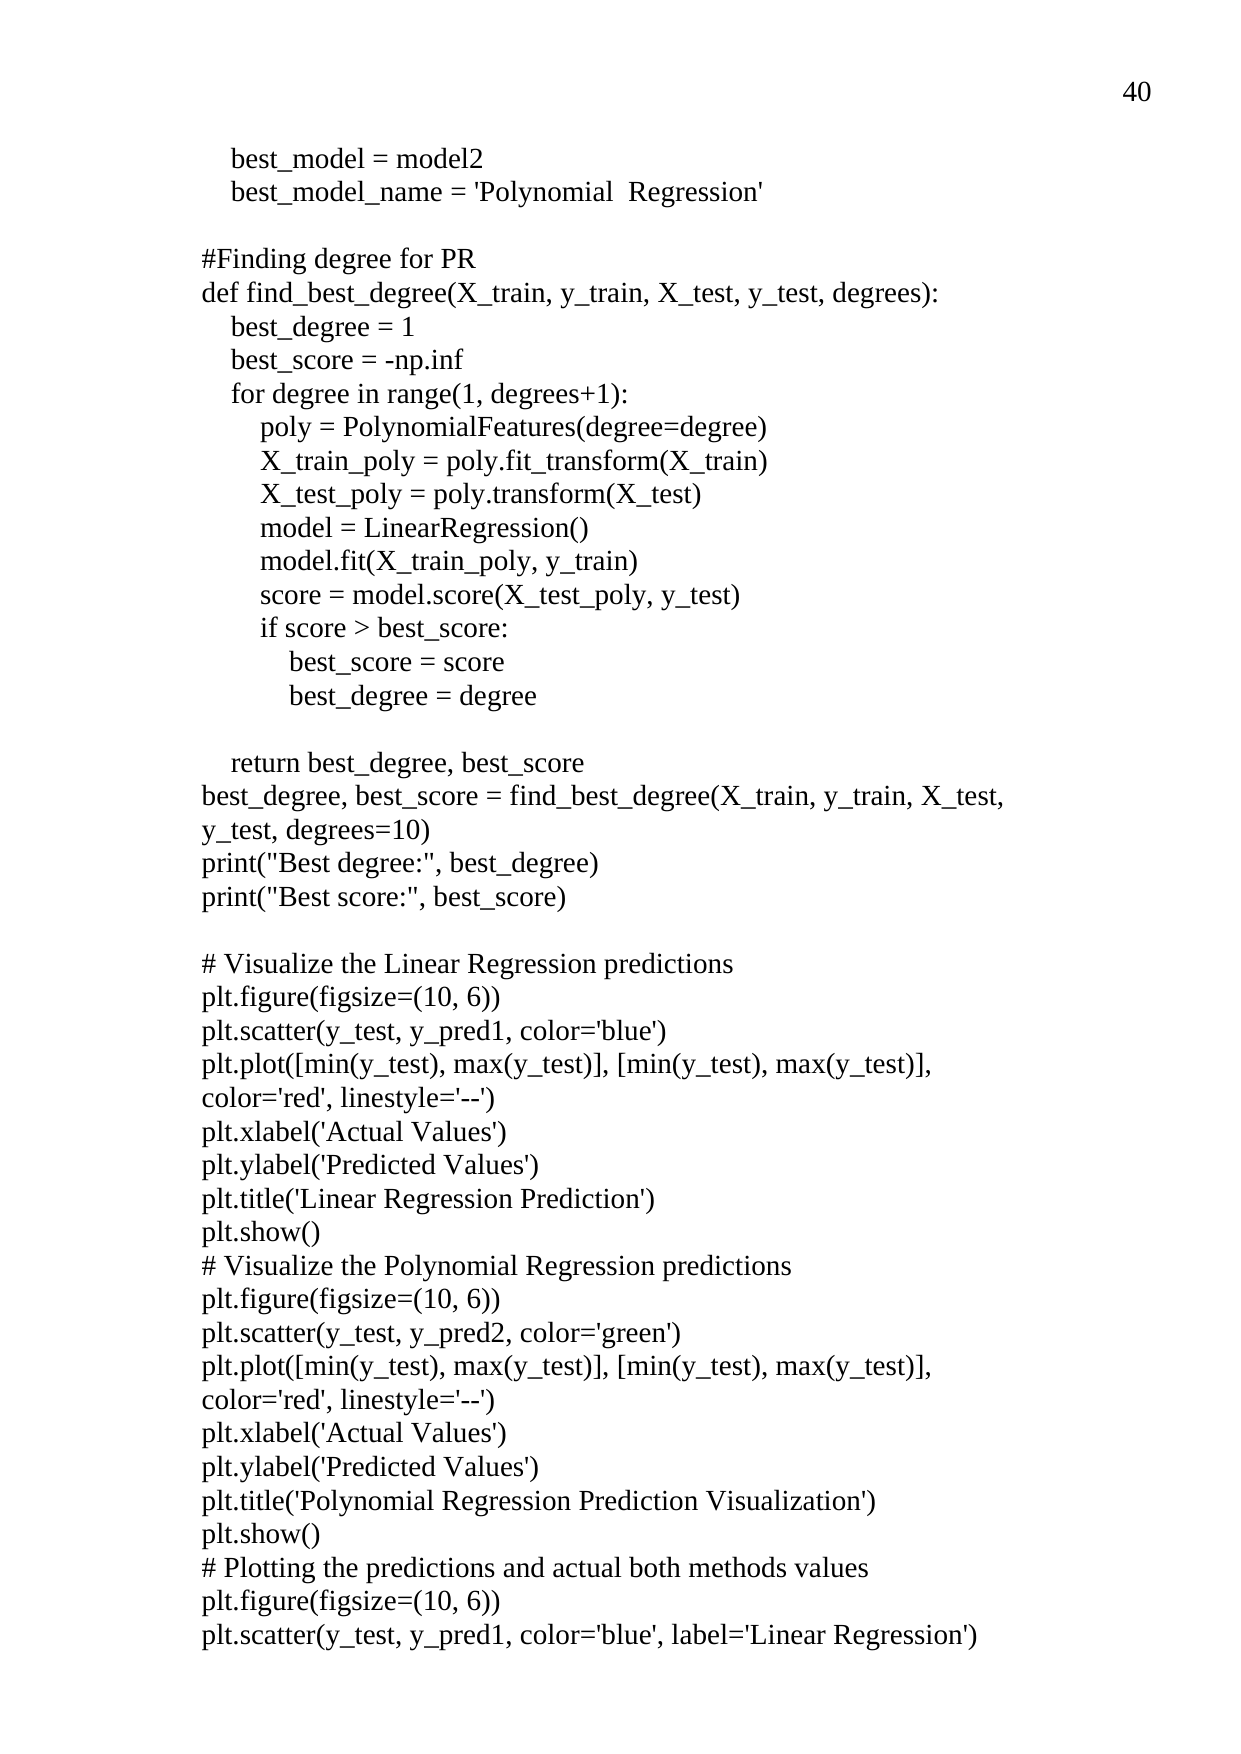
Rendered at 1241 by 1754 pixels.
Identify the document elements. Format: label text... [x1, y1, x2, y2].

text plt.show() [201, 1214, 1038, 1248]
text plt.figure(figsize=(10, 6)) [201, 1281, 1038, 1315]
text print("Best degree:", best_degree) [201, 845, 1038, 879]
text X_train_poly = poly.fit_transform(X_train) [201, 443, 1038, 476]
text best_model = model2 [201, 141, 1038, 174]
text best_degree, best_score = find_best_degree(X_train, y_train, X_test, y_test, degrees=10) [201, 778, 1038, 845]
text best_score = -np.inf [201, 342, 1038, 376]
text # Visualize the Linear Regression predictions [201, 946, 1038, 979]
text plt.figure(figsize=(10, 6)) [201, 979, 1038, 1013]
text plt.scatter(y_test, y_pred1, color='blue', label='Linear Regression') [201, 1617, 1038, 1650]
text score = model.score(X_test_poly, y_test) [201, 577, 1038, 611]
text plt.scatter(y_test, y_pred1, color='blue') [201, 1013, 1038, 1047]
text plt.show() [201, 1516, 1038, 1550]
text best_score = score [201, 644, 1038, 678]
text model.fit(X_train_poly, y_train) [201, 543, 1038, 577]
text #Finding degree for PR [201, 242, 1038, 275]
text plt.xlabel('Actual Values') [201, 1416, 1038, 1449]
text # Plotting the predictions and actual both methods values [201, 1550, 1038, 1583]
text plt.title('Linear Regression Prediction') [201, 1181, 1038, 1214]
text for degree in range(1, degrees+1): [201, 376, 1038, 409]
text plt.plot([min(y_test), max(y_test)], [min(y_test), max(y_test)], color='red', linestyle='--') [201, 1047, 1038, 1114]
text plt.figure(figsize=(10, 6)) [201, 1583, 1038, 1617]
text plt.ylabel('Predicted Values') [201, 1147, 1038, 1181]
text plt.xlabel('Actual Values') [201, 1114, 1038, 1147]
text if score > best_score: [201, 611, 1038, 644]
text def find_best_degree(X_train, y_train, X_test, y_test, degrees): [201, 275, 1038, 309]
text print("Best score:", best_score) [201, 879, 1038, 912]
text poly = PolynomialFeatures(degree=degree) [201, 409, 1038, 443]
text plt.title('Polynomial Regression Prediction Visualization') [201, 1483, 1038, 1516]
text best_degree = degree [201, 678, 1038, 711]
text model = LinearRegression() [201, 510, 1038, 543]
text # Visualize the Polynomial Regression predictions [201, 1248, 1038, 1281]
text X_test_poly = poly.transform(X_test) [201, 476, 1038, 510]
text plt.scatter(y_test, y_pred2, color='green') [201, 1315, 1038, 1348]
text plt.ylabel('Predicted Values') [201, 1449, 1038, 1483]
text return best_degree, best_score [201, 745, 1038, 778]
text best_model_name = 'Polynomial Regression' [201, 174, 1038, 208]
text best_degree = 1 [201, 309, 1038, 342]
text plt.plot([min(y_test), max(y_test)], [min(y_test), max(y_test)], color='red', linestyle='--') [201, 1348, 1038, 1416]
